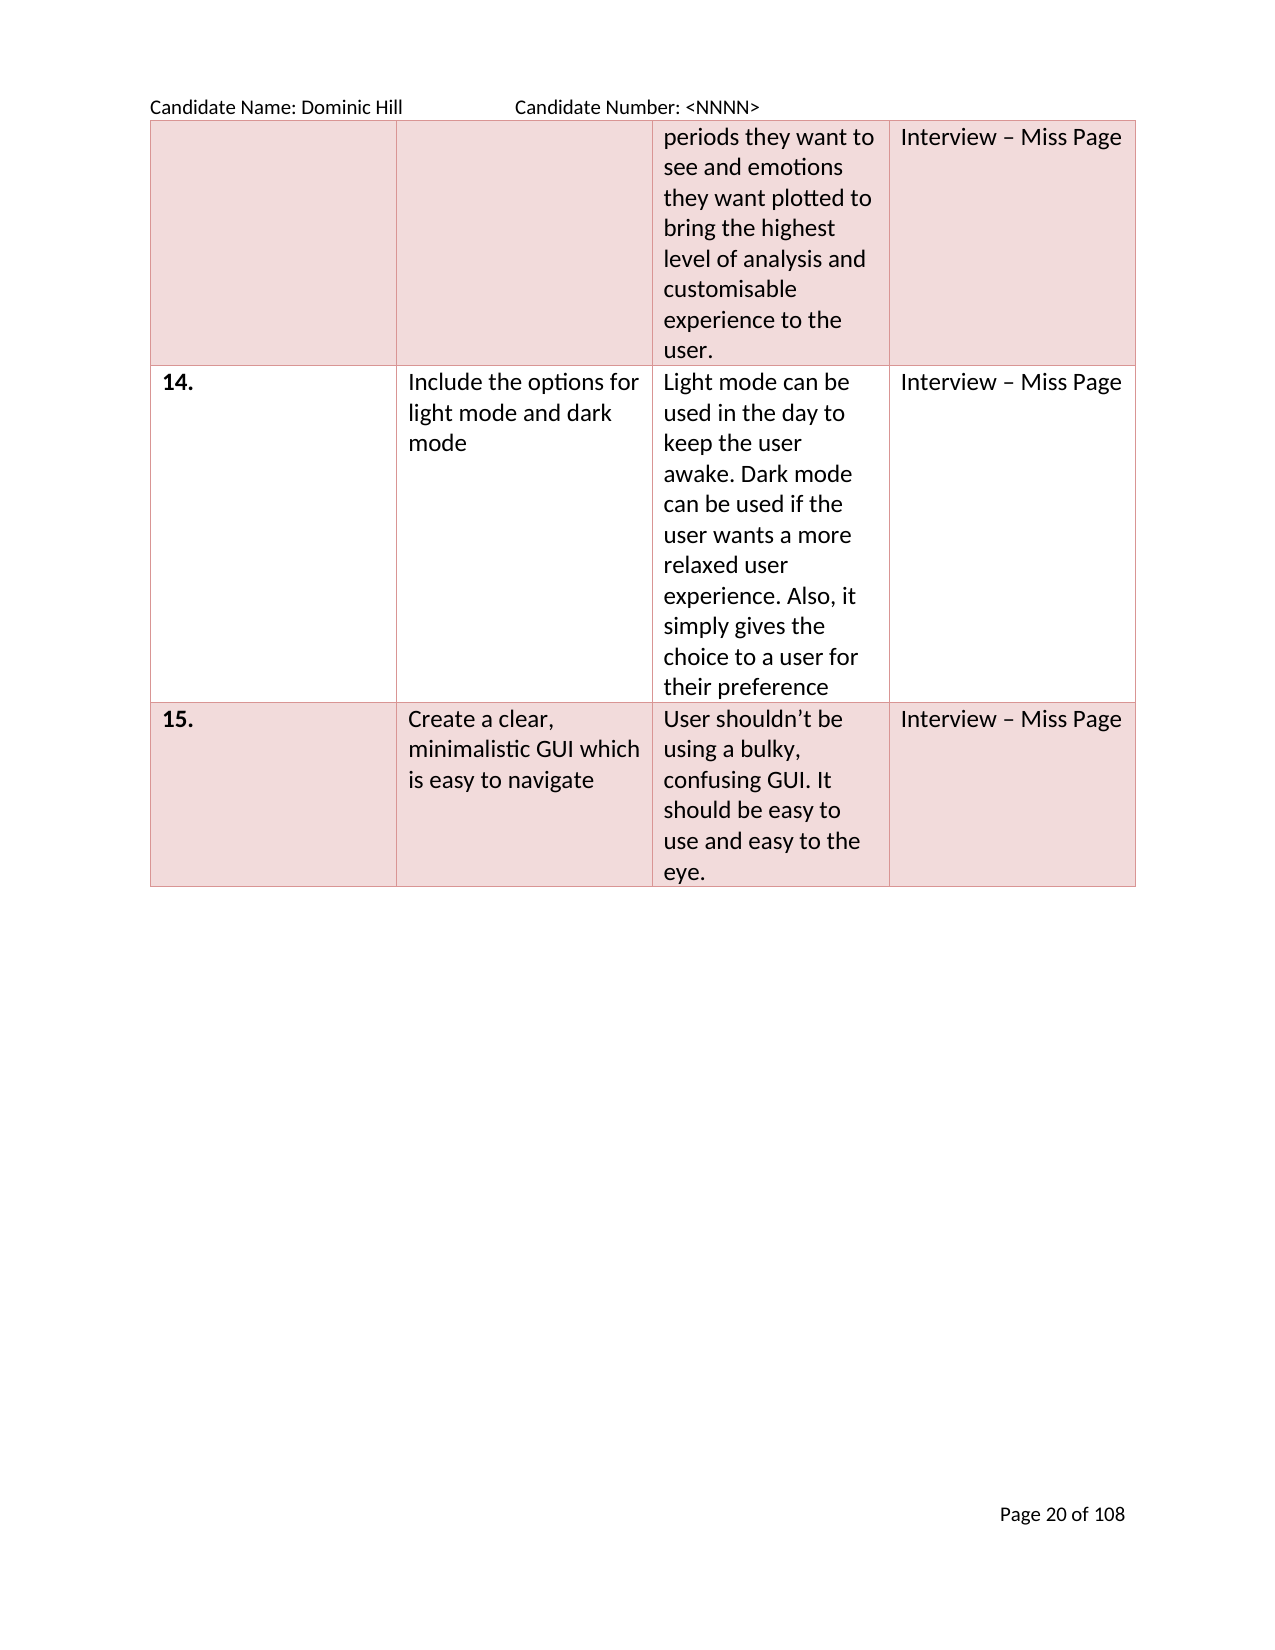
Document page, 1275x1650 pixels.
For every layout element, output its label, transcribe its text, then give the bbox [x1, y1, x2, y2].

table_cell 13. [151, 121, 396, 365]
table_cell 15. [151, 703, 396, 886]
table_cell Include the options for light mode and dark mode [397, 366, 652, 702]
table_cell Interview – Miss Page [890, 366, 1135, 702]
table_cell User shouldn’t be using a bulky, confusing GUI. It should be easy to use and easy to the eye. [653, 703, 889, 886]
table_cell 14. [151, 366, 396, 702]
table_cell Create a clear, minimalistic GUI which is easy to navigate [397, 703, 652, 886]
table_cell Interview – Miss Page [890, 703, 1135, 886]
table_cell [397, 121, 652, 365]
table_cell Light mode can be used in the day to keep the user awake. Dark mode can be used if the user wants a more relaxed user experience. Also, it simply gives the choice to a user for their preference [653, 366, 889, 702]
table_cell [653, 121, 889, 365]
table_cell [890, 121, 1135, 365]
